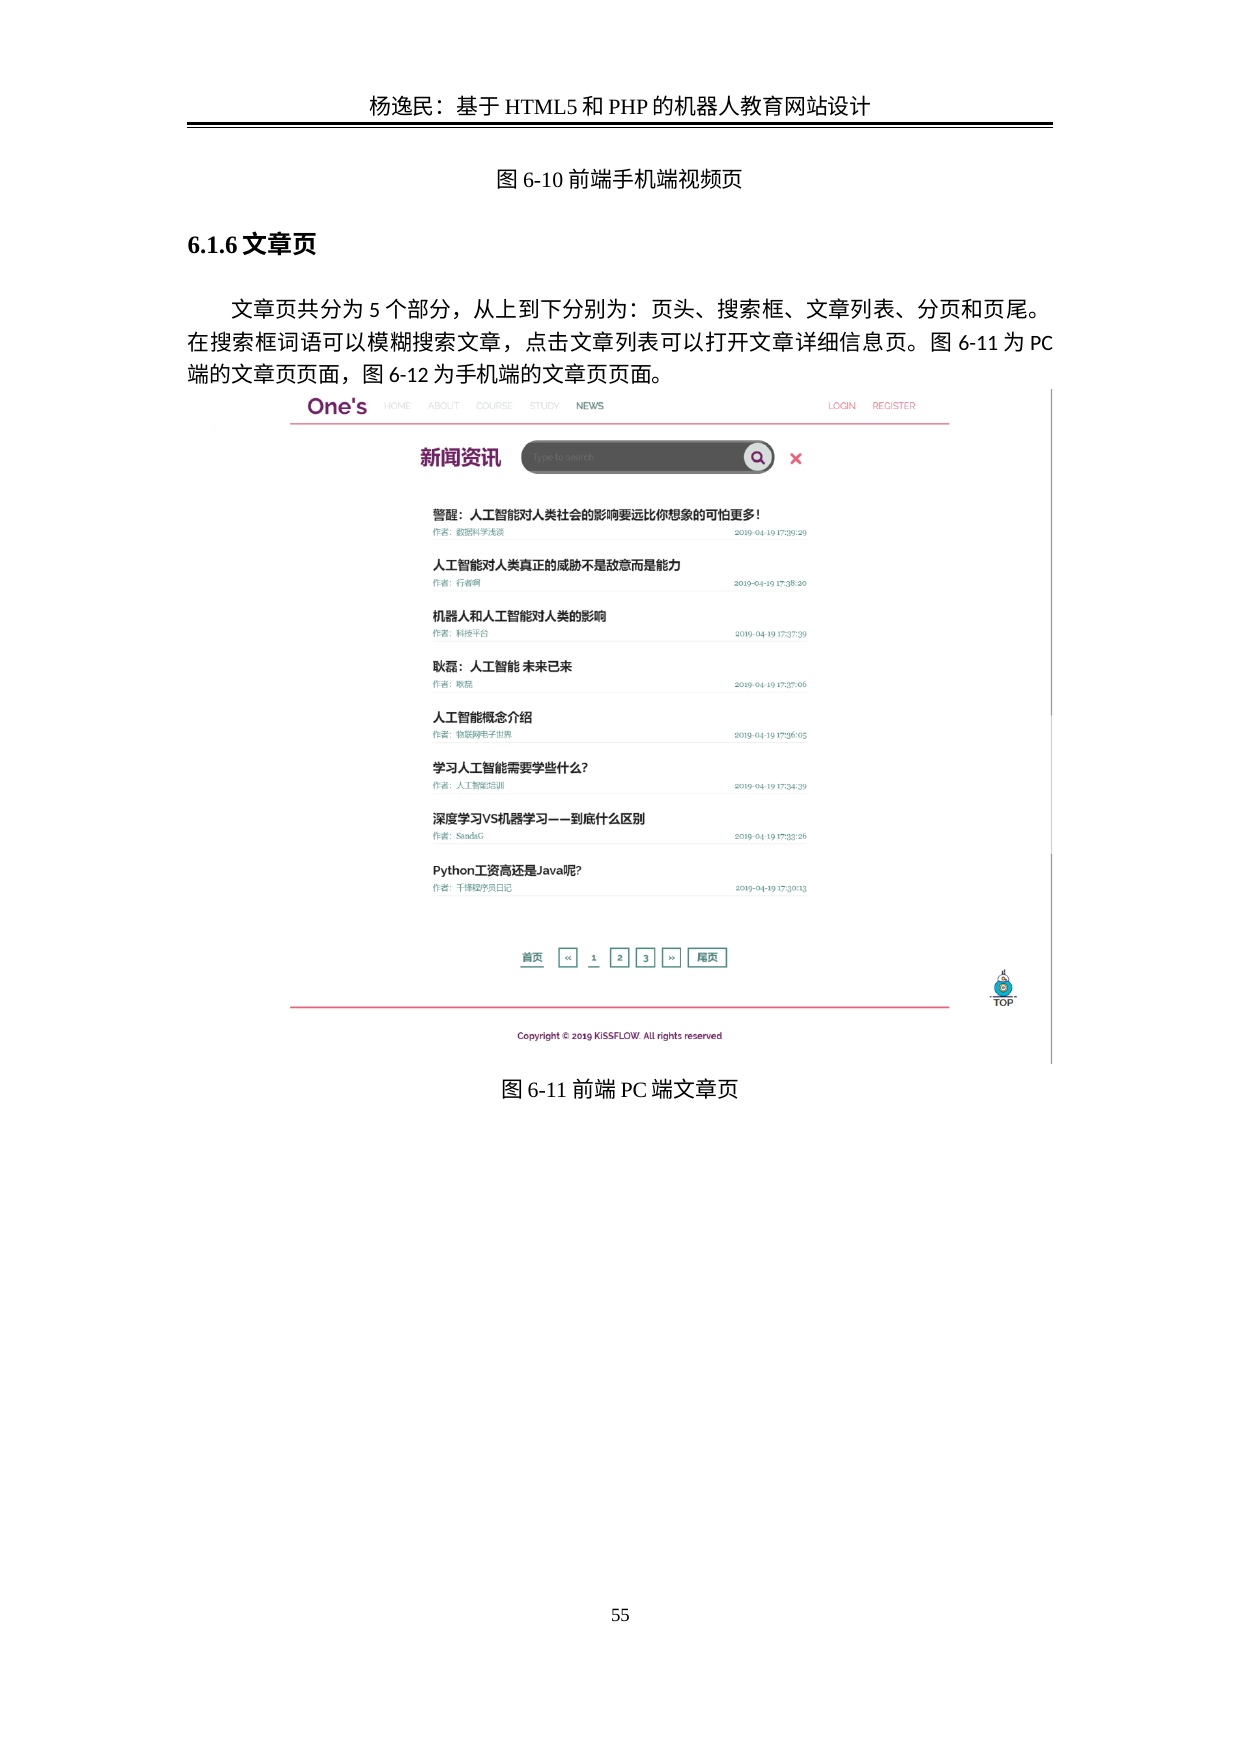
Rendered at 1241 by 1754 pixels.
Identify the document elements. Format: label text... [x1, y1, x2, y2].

picture [188, 389, 1053, 1064]
text 图6-11 前端PC端文章页 [187, 1072, 1053, 1104]
text 文章页共分为5个部分，从上到下分别为：页头、搜索框、文章列表、分页和页尾。在搜索框词语可以模糊搜索文章，点击文章列表可以打开文章详细信息页。图6-11为PC端的文章页页面，图6-12为手机端的文章页页面。 [187, 292, 1053, 389]
text 图6-10 前端手机端视频页 [187, 162, 1053, 194]
